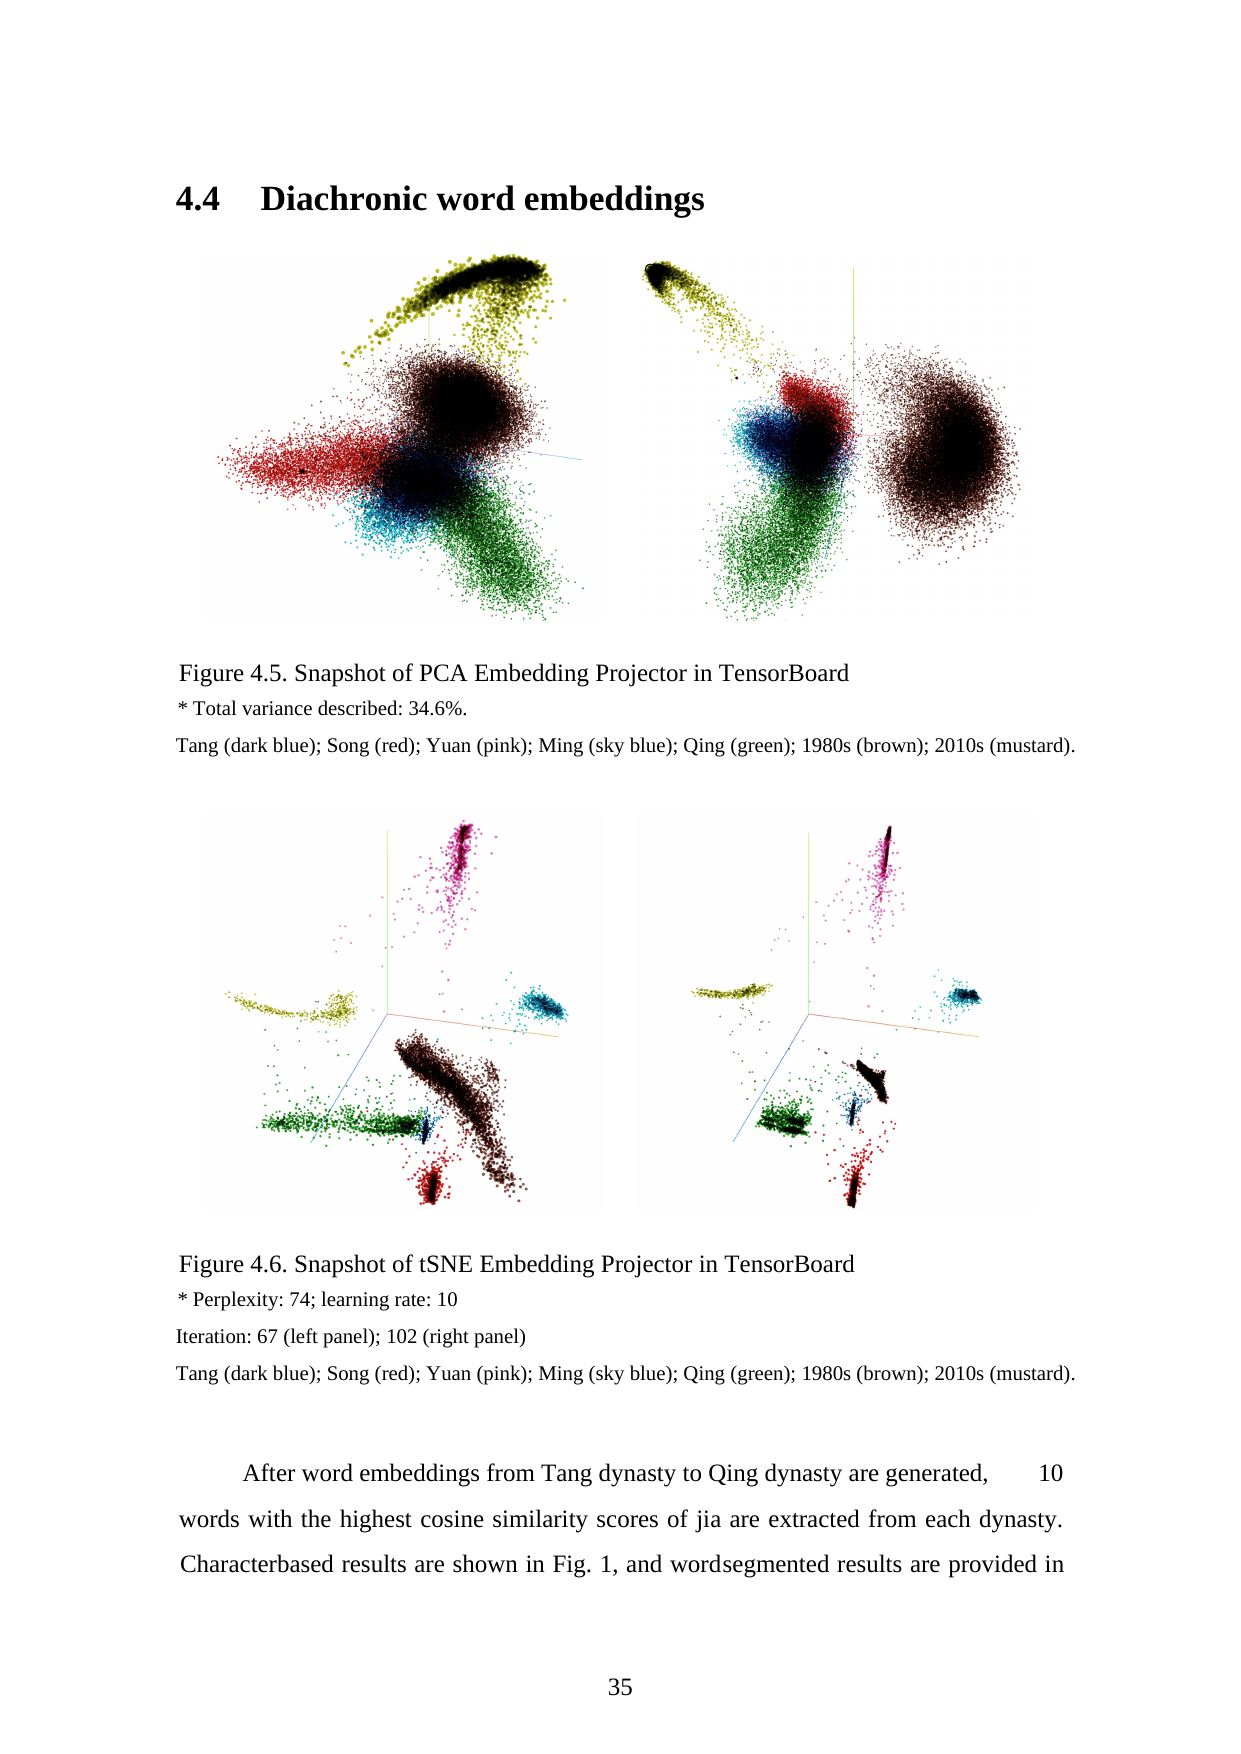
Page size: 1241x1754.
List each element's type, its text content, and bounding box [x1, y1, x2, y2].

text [179, 1504, 1064, 1578]
picture [205, 813, 605, 1212]
subtitle 4.4 Diachronic word embeddings [176, 177, 1119, 218]
text Iteration: 67 (left panel); 102 (right panel) [176, 1324, 1137, 1348]
text Figure 4.6. Snapshot of t­SNE Embedding Projector in TensorBoard [179, 1249, 1064, 1278]
picture [635, 256, 1035, 621]
text After word embeddings from Tang dynasty to Qing dynasty are generated, 10 [177, 1458, 1137, 1487]
list Perplexity: 74; learning rate: 10 [177, 1287, 1137, 1311]
picture [635, 813, 1035, 1212]
text Tang (dark blue); Song (red); Yuan (pink); Ming (sky blue); Qing (green); 1980s (brown); 2010s (mustard). [176, 733, 1137, 757]
list Total variance described: 34.6%. [177, 696, 1137, 720]
text Tang (dark blue); Song (red); Yuan (pink); Ming (sky blue); Qing (green); 1980s (brown); 2010s (mustard). [176, 1361, 1137, 1385]
text Figure 4.5. Snapshot of PCA Embedding Projector in TensorBoard [179, 658, 1064, 687]
picture [205, 254, 605, 621]
